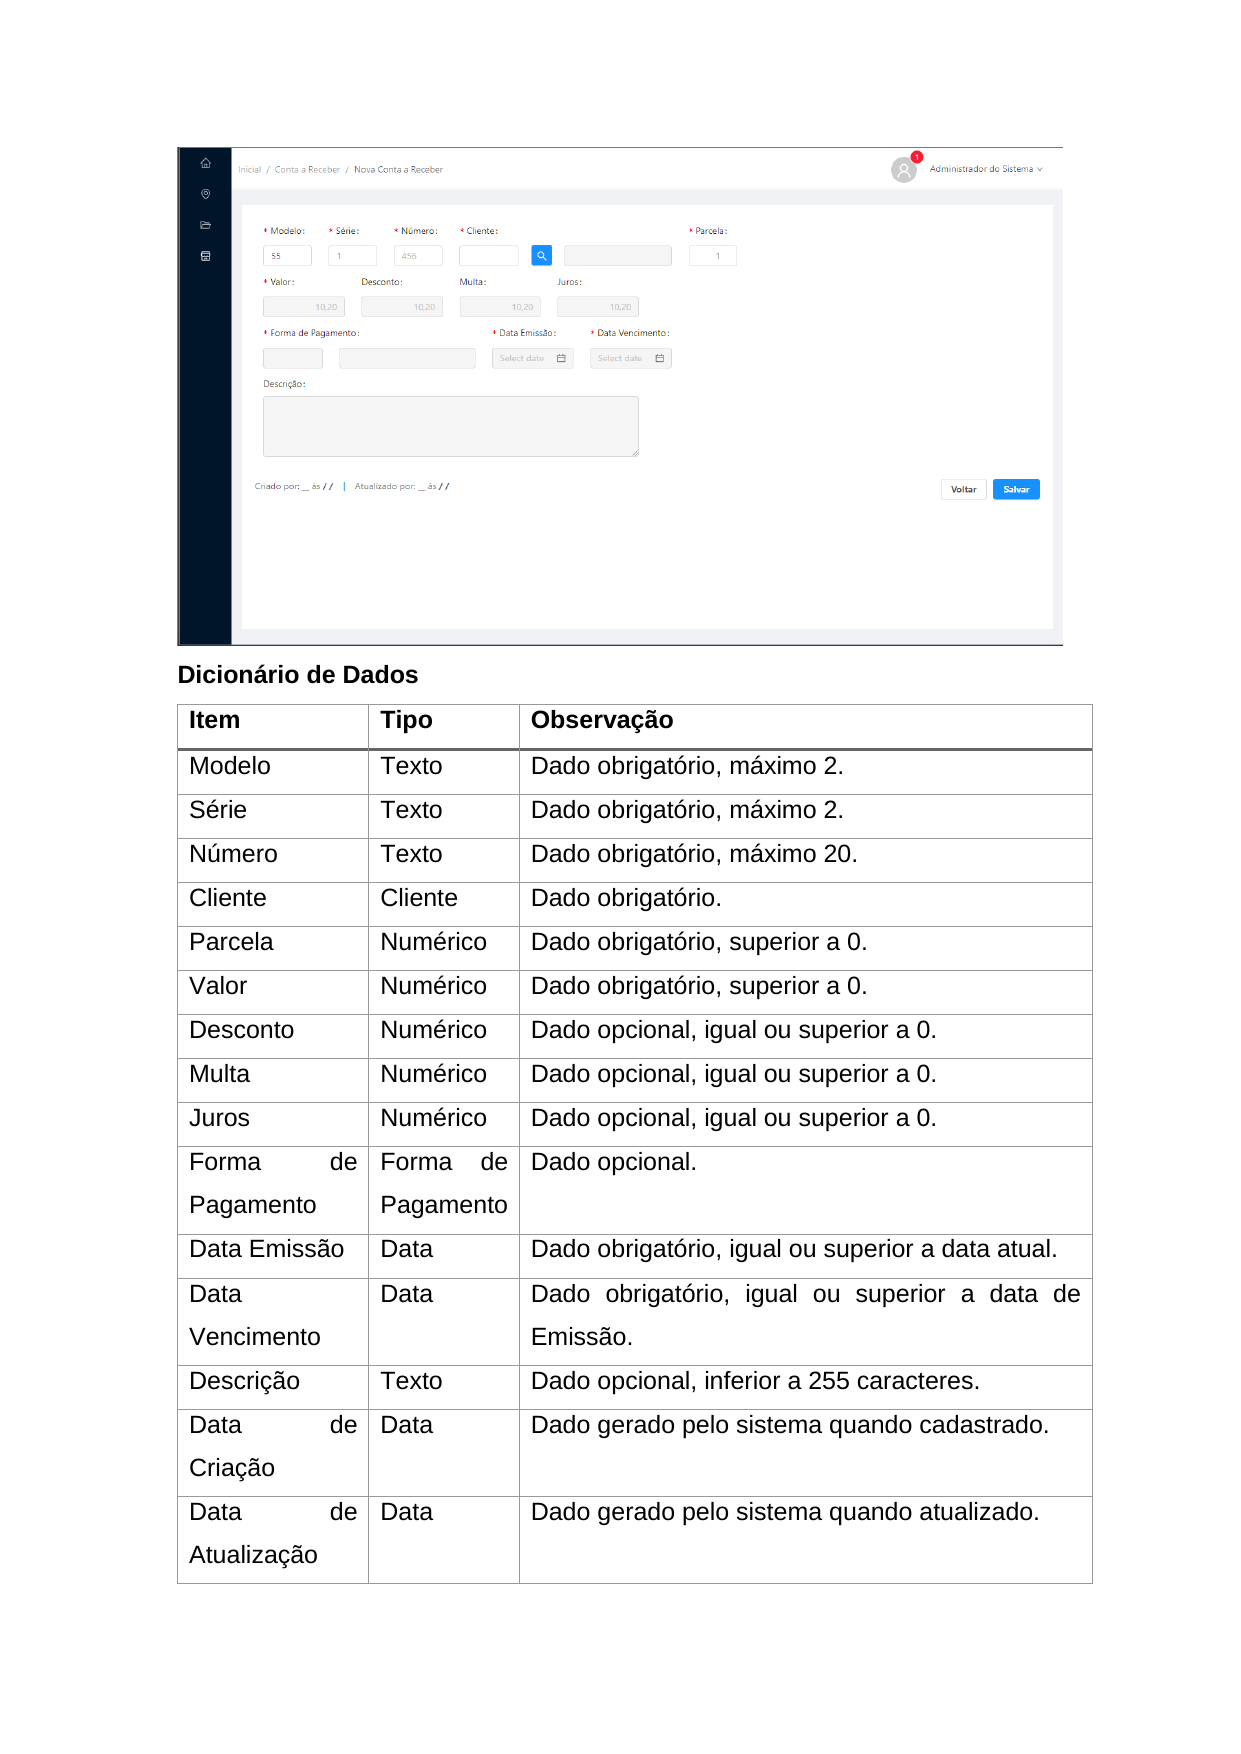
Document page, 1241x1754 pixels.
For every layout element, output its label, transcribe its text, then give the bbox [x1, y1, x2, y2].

table_cell Dado obrigatório. [520, 883, 1092, 926]
table_cell Dado obrigatório, máximo 2. [520, 751, 1092, 794]
table_header Observação [520, 705, 1092, 748]
table_cell Dado gerado pelo sistema quando cadastrado. [520, 1410, 1092, 1496]
picture [177, 147, 1063, 646]
table_cell Valor [178, 971, 368, 1014]
table_cell Dado opcional, igual ou superior a 0. [520, 1015, 1092, 1058]
table_cell Numérico [369, 971, 519, 1014]
table_cell Forma de Pagamento [369, 1147, 519, 1233]
table_cell Juros [178, 1103, 368, 1146]
table_cell Dado obrigatório, superior a 0. [520, 927, 1092, 970]
table_cell Data [369, 1235, 519, 1277]
table_cell Numérico [369, 1103, 519, 1146]
table_cell Desconto [178, 1015, 368, 1058]
table_cell Data [369, 1279, 519, 1365]
table_cell Dado obrigatório, superior a 0. [520, 971, 1092, 1014]
table_cell Dado gerado pelo sistema quando atualizado. [520, 1497, 1092, 1583]
table_cell Data Emissão [178, 1235, 368, 1277]
table_cell Numérico [369, 1059, 519, 1102]
table_cell Texto [369, 795, 519, 838]
table_cell Dado opcional, igual ou superior a 0. [520, 1103, 1092, 1146]
table_cell Dado obrigatório, igual ou superior a data de Emissão. [520, 1279, 1092, 1365]
table_cell Dado opcional, inferior a 255 caracteres. [520, 1366, 1092, 1409]
table_cell Numérico [369, 1015, 519, 1058]
table_header Item [178, 705, 368, 748]
table_cell Texto [369, 839, 519, 882]
table_cell Dado opcional. [520, 1147, 1092, 1233]
table_cell Multa [178, 1059, 368, 1102]
table_cell Data Vencimento [178, 1279, 368, 1365]
table_cell Data de Atualização [178, 1497, 368, 1583]
text Dicionário de Dados [177, 660, 1063, 689]
table_cell Número [178, 839, 368, 882]
table_cell Parcela [178, 927, 368, 970]
table_cell Texto [369, 751, 519, 794]
table_cell Dado obrigatório, máximo 20. [520, 839, 1092, 882]
table_cell Data de Criação [178, 1410, 368, 1496]
table_cell Texto [369, 1366, 519, 1409]
table_cell Data [369, 1410, 519, 1496]
table_cell Dado opcional, igual ou superior a 0. [520, 1059, 1092, 1102]
table_cell Série [178, 795, 368, 838]
table_cell Descrição [178, 1366, 368, 1409]
table_cell Dado obrigatório, igual ou superior a data atual. [520, 1235, 1092, 1277]
table_cell Data [369, 1497, 519, 1583]
table_header Tipo [369, 705, 519, 748]
table_cell Modelo [178, 751, 368, 794]
table_cell Forma de Pagamento [178, 1147, 368, 1233]
table_cell Cliente [178, 883, 368, 926]
table_cell Cliente [369, 883, 519, 926]
table_cell Dado obrigatório, máximo 2. [520, 795, 1092, 838]
table_cell Numérico [369, 927, 519, 970]
